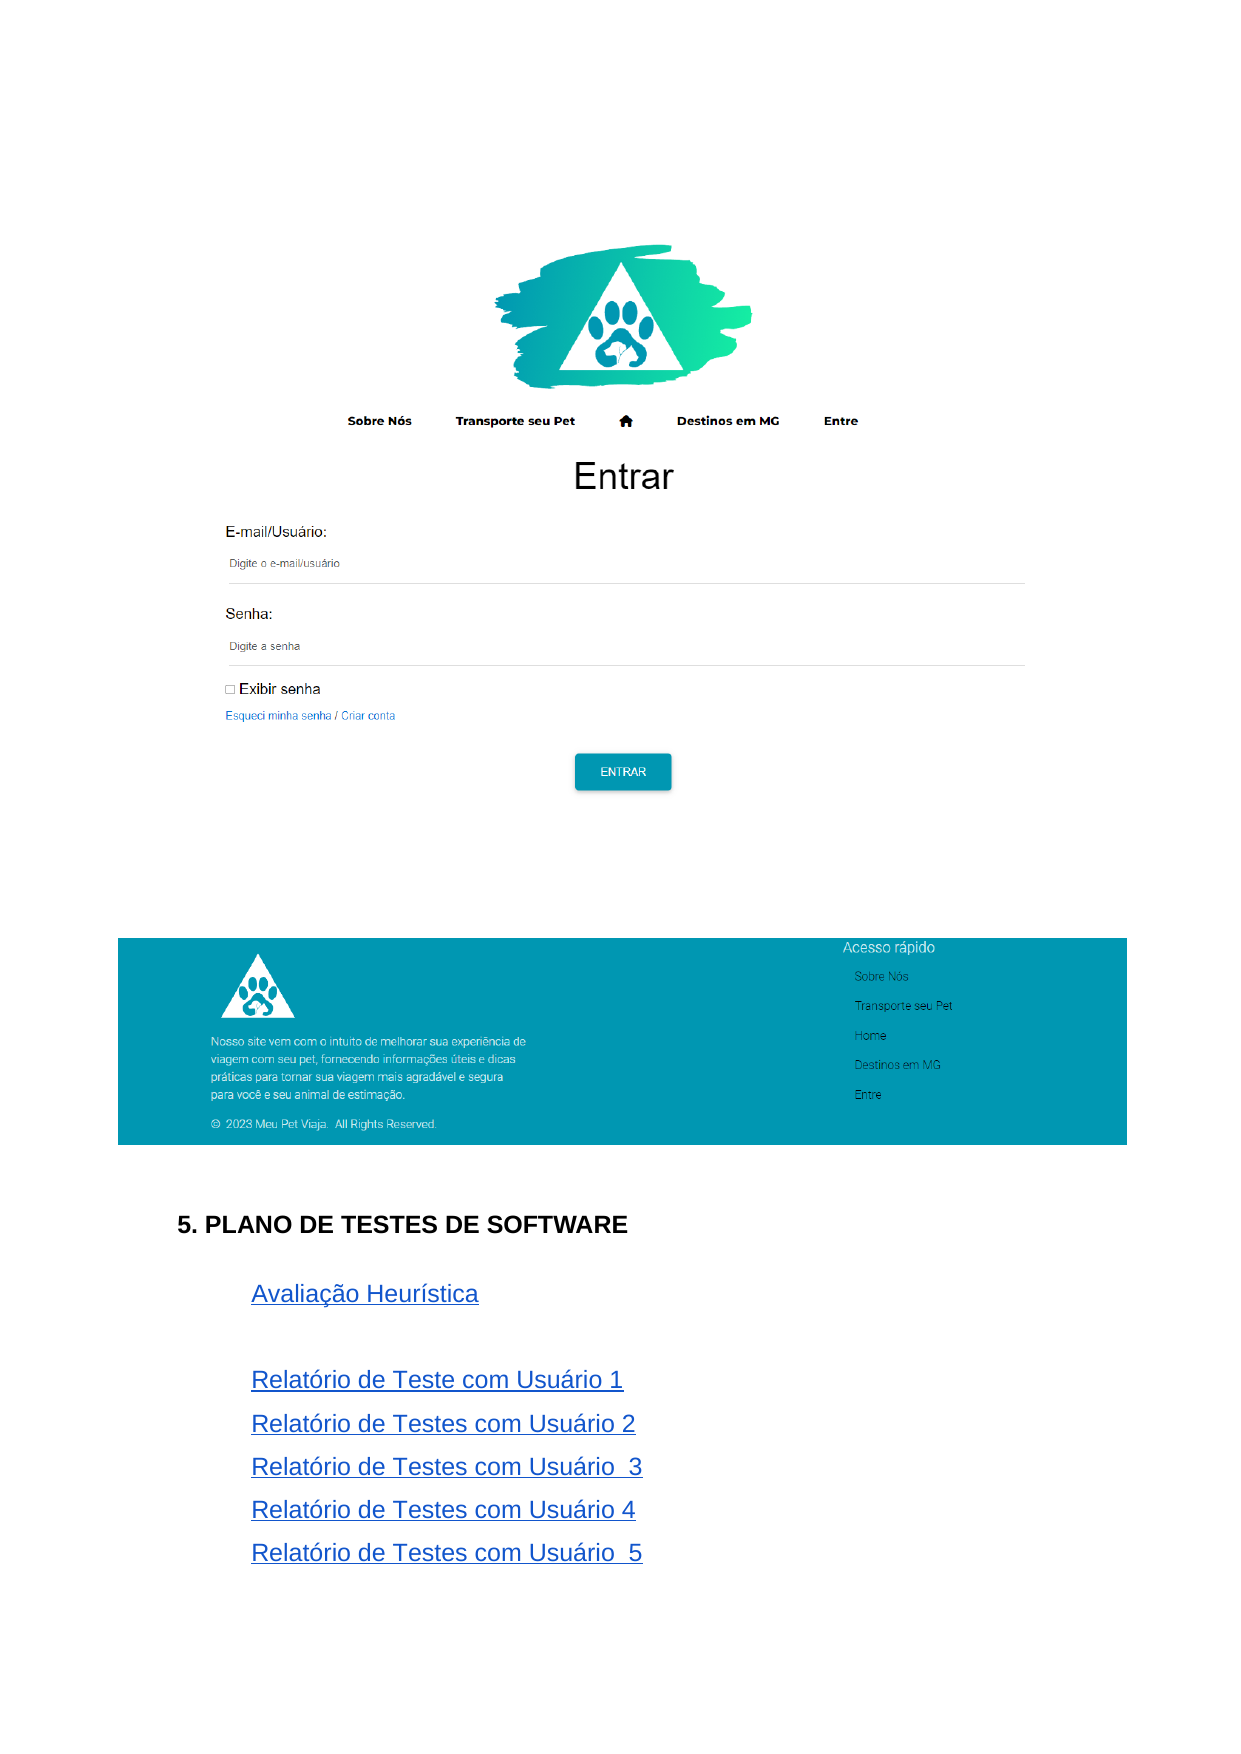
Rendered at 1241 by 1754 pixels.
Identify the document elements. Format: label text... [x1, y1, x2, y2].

text Relatório de Teste com Usuário 1 [177, 1366, 1122, 1394]
text Relatório de Testes com Usuário 2 [177, 1409, 1122, 1437]
text Relatório de Testes com Usuário 4 [177, 1495, 1122, 1524]
text Relatório de Testes com Usuário 3 [177, 1452, 1122, 1481]
text Avaliação Heurística [177, 1279, 1122, 1308]
picture [118, 220, 1127, 1145]
text Relatório de Testes com Usuário 5 [177, 1538, 1122, 1567]
subtitle 5. PLANO DE TESTES DE SOFTWARE [177, 1210, 1122, 1238]
